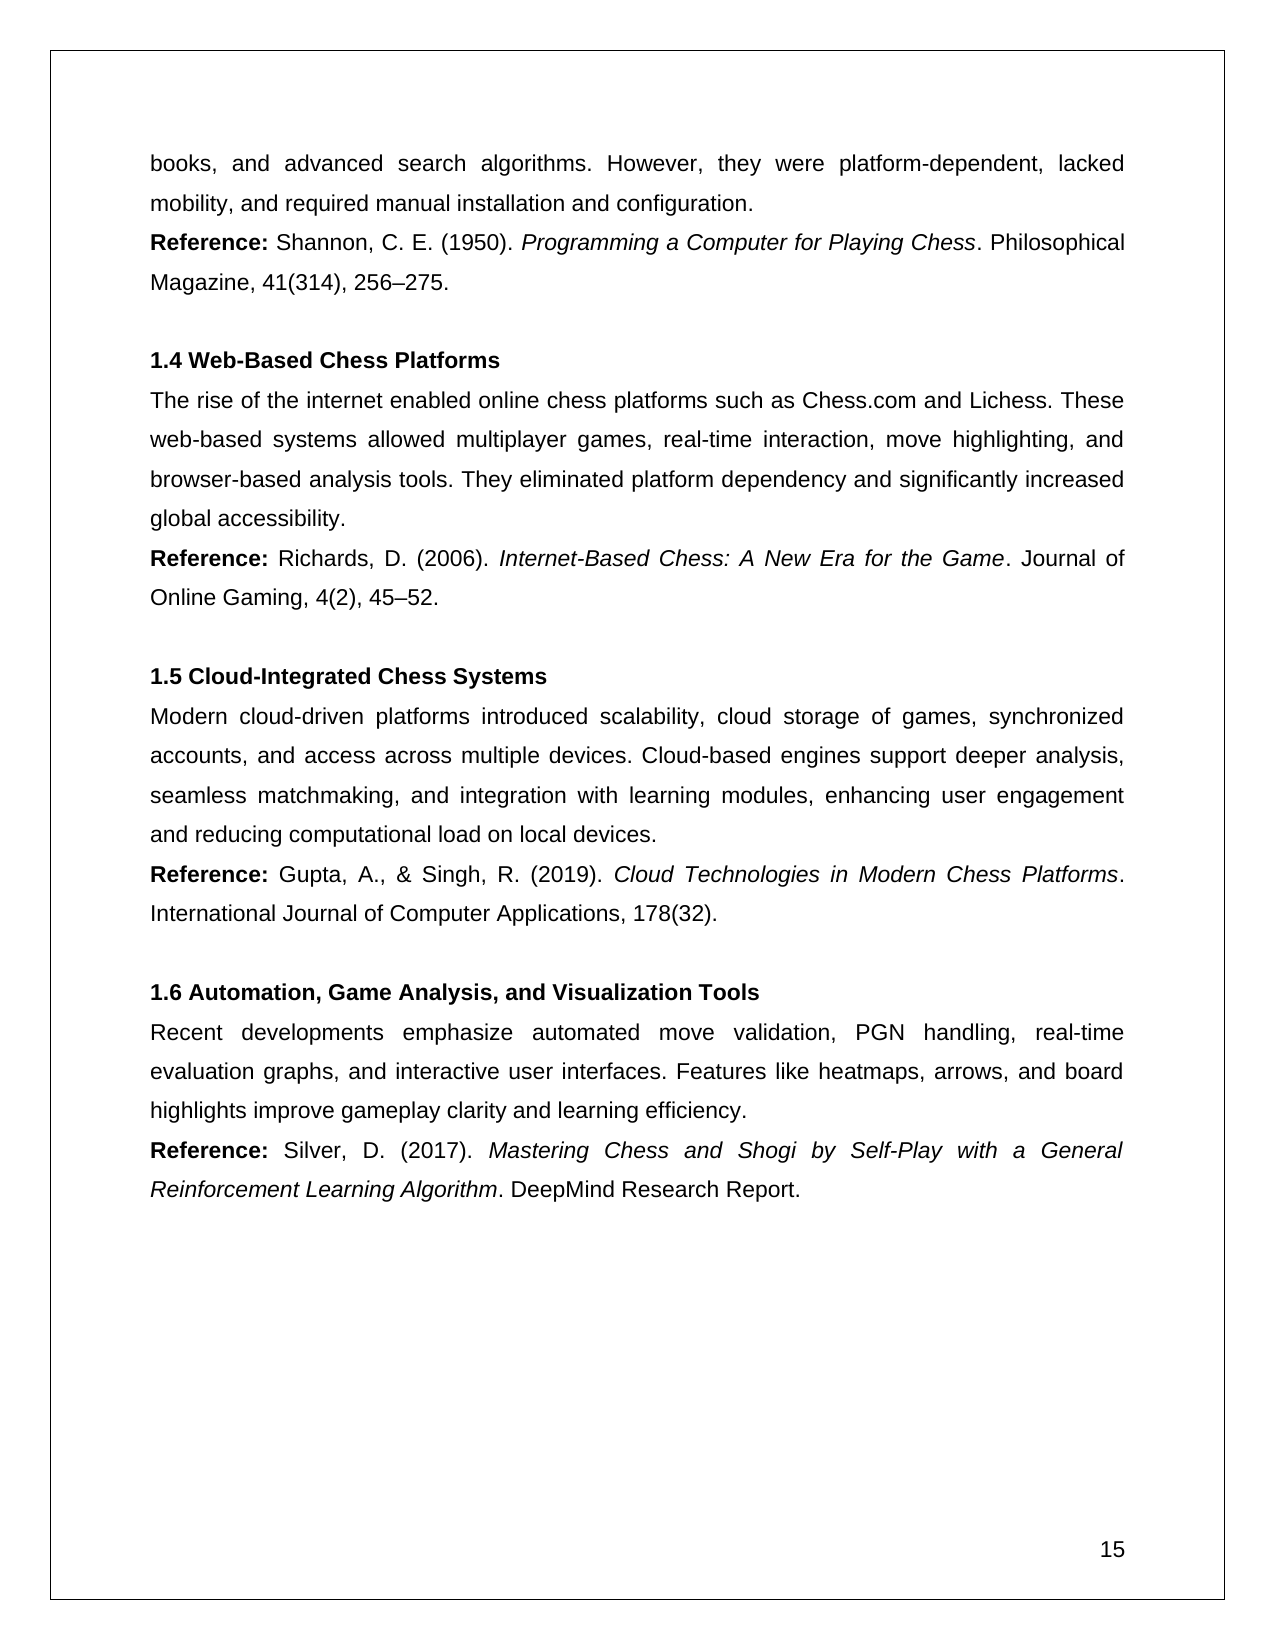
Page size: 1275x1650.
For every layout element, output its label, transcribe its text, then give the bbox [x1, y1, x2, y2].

text Recent developments emphasize automated move validation, PGN handling, real-time evaluation graphs, and interactive user interfaces. Features like heatmaps, arrows, and board highlights improve gameplay clarity and learning efficiency. [150, 1018, 1125, 1124]
text Reference: Silver, D. (2017). Mastering Chess and Shogi by Self-Play with a General Reinforcement Learning Algorithm. DeepMind Research Report. [150, 1137, 1125, 1203]
text Reference: Shannon, C. E. (1950). Programming a Computer for Playing Chess. Philosophical Magazine, 41(314), 256–275. [150, 229, 1125, 295]
text 1.4 Web-Based Chess Platforms [150, 347, 1125, 374]
text 1.6 Automation, Game Analysis, and Visualization Tools [150, 979, 1125, 1005]
text Modern cloud-driven platforms introduced scalability, cloud storage of games, synchronized accounts, and access across multiple devices. Cloud-based engines support deeper analysis, seamless matchmaking, and integration with learning modules, enhancing user engagement and reducing computational load on local devices. [150, 703, 1125, 847]
text 1.5 Cloud-Integrated Chess Systems [150, 663, 1125, 689]
text Reference: Gupta, A., & Singh, R. (2019). Cloud Technologies in Modern Chess Platforms. International Journal of Computer Applications, 178(32). [150, 861, 1125, 926]
text The rise of the internet enabled online chess platforms such as Chess.com and Lichess. These web-based systems allowed multiplayer games, real-time interaction, move highlighting, and browser-based analysis tools. They eliminated platform dependency and significantly increased global accessibility. [150, 387, 1125, 532]
text Reference: Richards, D. (2006). Internet-Based Chess: A New Era for the Game. Journal of Online Gaming, 4(2), 45–52. [150, 545, 1125, 611]
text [150, 150, 1125, 216]
